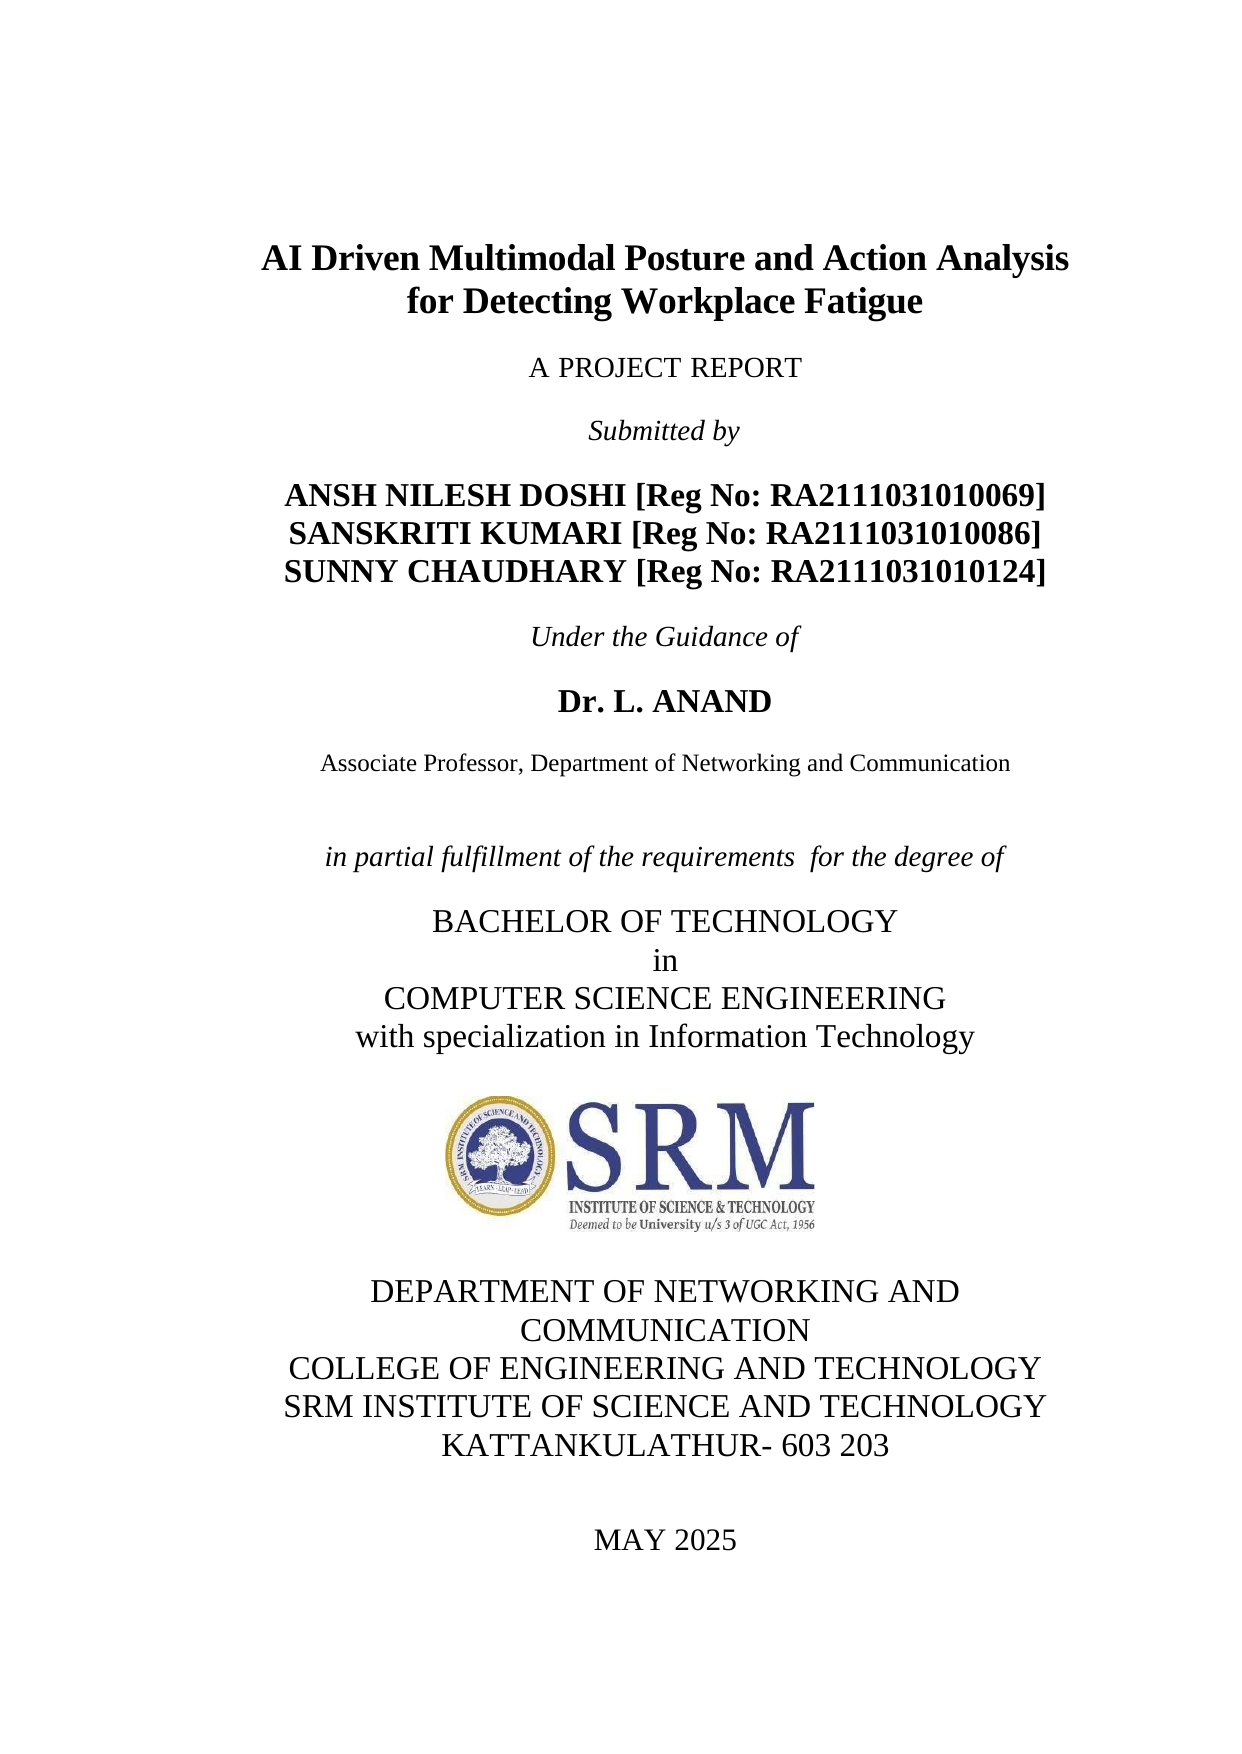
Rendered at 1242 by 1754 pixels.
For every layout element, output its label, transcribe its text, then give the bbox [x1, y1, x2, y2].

text Under the Guidance of [236, 619, 1094, 652]
text Associate Professor, Department of Networking and Communication [236, 748, 1094, 777]
text in partial fulfillment of the requirements for the degree of [236, 839, 1094, 873]
text COLLEGE OF ENGINEERING AND TECHNOLOGY [236, 1348, 1094, 1387]
text SANSKRITI KUMARI [Reg No: RA2111031010086] [236, 513, 1094, 552]
text with specialization in Information Technology [236, 1017, 1094, 1055]
text KATTANKULATHUR- 603 203 [236, 1425, 1094, 1463]
text Submitted by [236, 413, 1094, 446]
text SUNNY CHAUDHARY [Reg No: RA2111031010124] [236, 552, 1094, 590]
text DEPARTMENT OF NETWORKING AND COMMUNICATION [236, 1272, 1094, 1348]
text A PROJECT REPORT [236, 351, 1094, 384]
text in [236, 940, 1094, 978]
text Dr. L. ANAND [236, 681, 1094, 719]
text COMPUTER SCIENCE ENGINEERING [236, 978, 1094, 1017]
text AI Driven Multimodal Posture and Action Analysis for Detecting Workplace Fatigue [236, 236, 1094, 322]
text ANSH NILESH DOSHI [Reg No: RA2111031010069] [236, 475, 1094, 513]
text SRM INSTITUTE OF SCIENCE AND TECHNOLOGY [236, 1387, 1094, 1425]
text MAY 2025 [236, 1521, 1094, 1557]
picture [445, 1096, 815, 1232]
text BACHELOR OF TECHNOLOGY [236, 902, 1094, 940]
